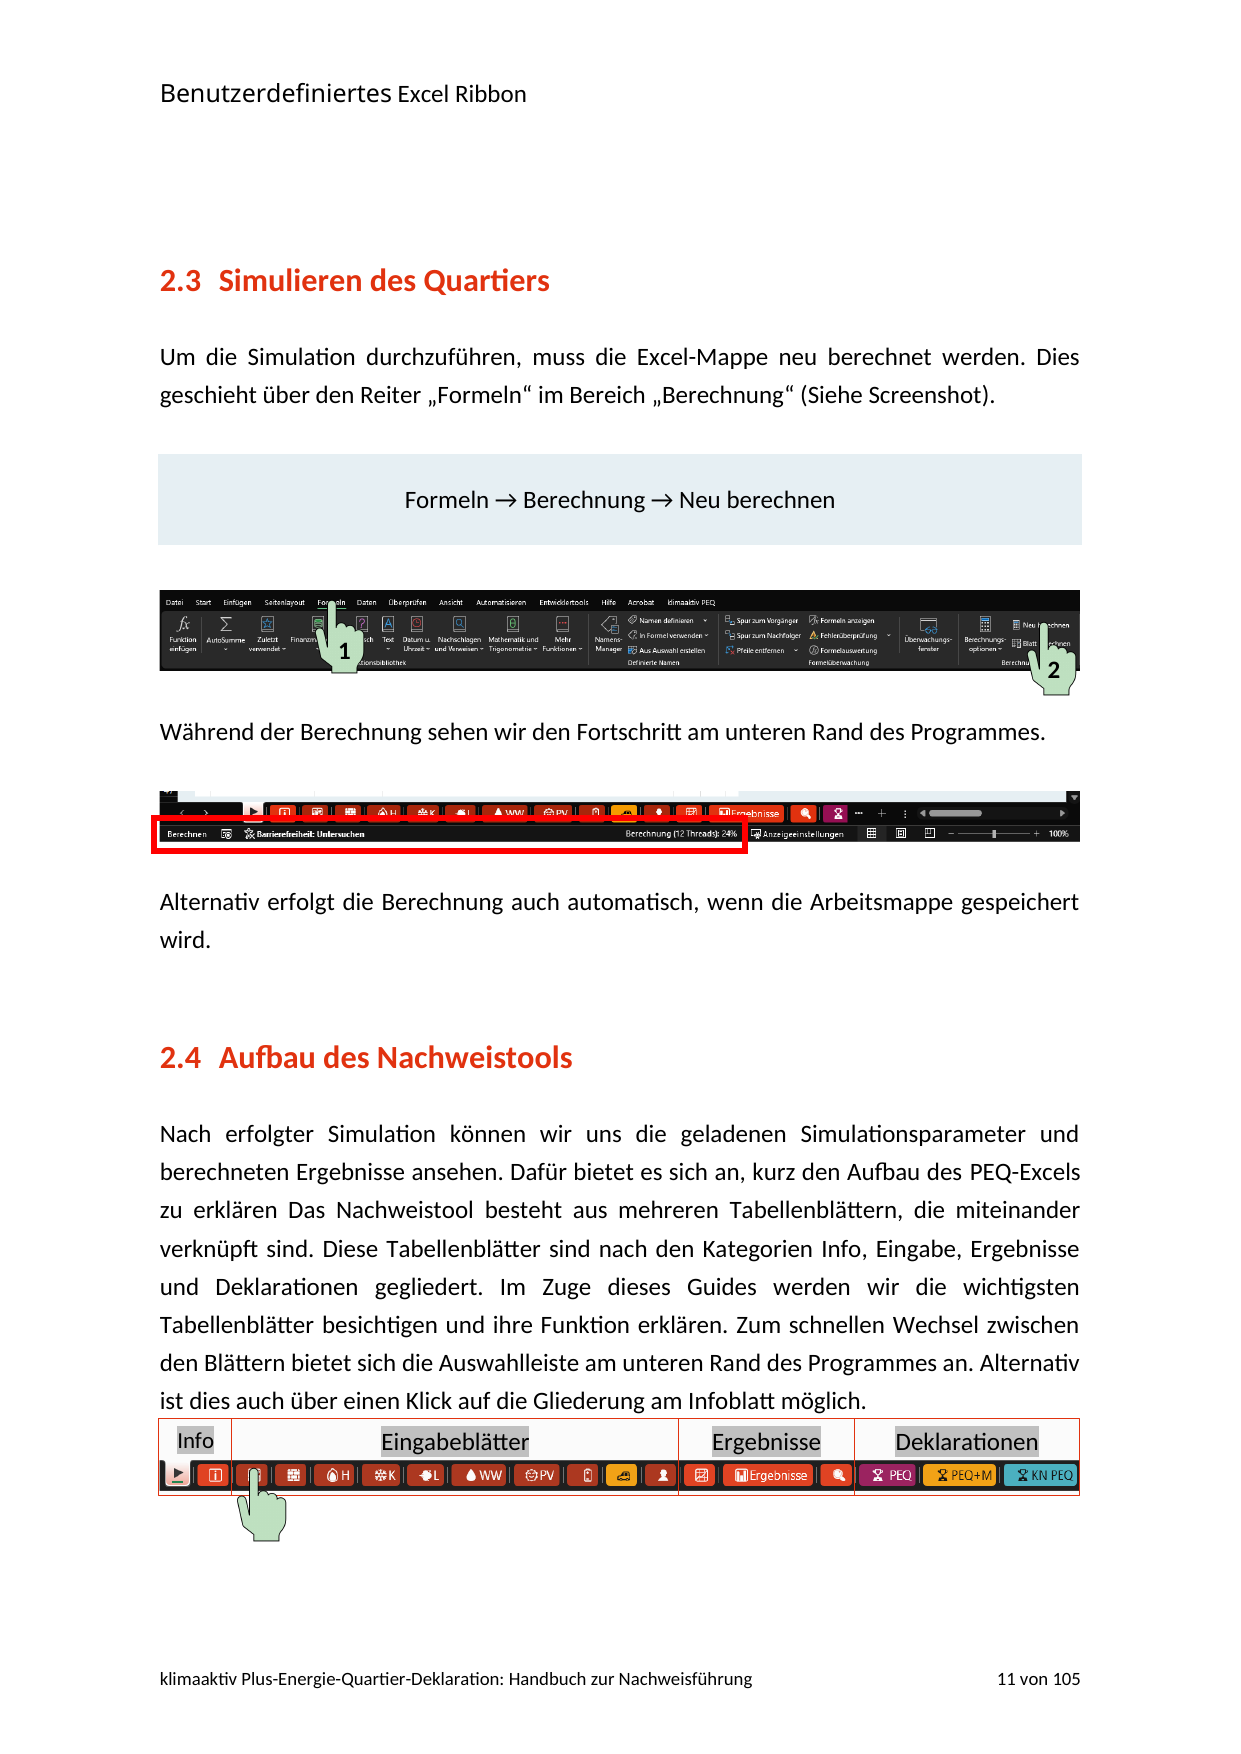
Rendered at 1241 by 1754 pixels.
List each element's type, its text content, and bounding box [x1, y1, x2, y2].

text Aufbau des Nachweistools [159, 1037, 1081, 1077]
text Alternativ erfolgt die Berechnung auch automatisch, wenn die Arbeitsmappe gespeichert wird. [159, 886, 1081, 955]
picture [159, 590, 1093, 700]
text Nach erfolgter Simulation können wir uns die geladenen Simulationsparameter und berechneten Ergebnisse ansehen. Dafür bietet es sich an, kurz den Aufbau des PEQ-Excels zu erklären Das Nachweistool besteht aus mehreren Tabellenblättern, die miteinander verknüpft sind. Diese Tabellenblätter sind nach den Kategorien Info, Eingabe, Ergebnisse und Deklarationen gegliedert. Im Zuge dieses Guides werden wir die wichtigsten Tabellenblätter besichtigen und ihre Funktion erklären. Zum schnellen Wechsel zwischen den Blättern bietet sich die Auswahlleiste am unteren Rand des Programmes an. Alternativ ist dies auch über einen Klick auf die Gliederung am Infoblatt möglich. [159, 1118, 1081, 1416]
text Während der Berechnung sehen wir den Fortschritt am unteren Rand des Programmes. [159, 716, 1081, 746]
text Simulieren des Quartiers [159, 260, 1081, 299]
picture [220, 1463, 303, 1546]
picture [159, 821, 742, 842]
picture [159, 791, 1080, 842]
text Formeln → Berechnung → Neu berechnen [159, 455, 1081, 544]
text Um die Simulation durchzuführen, muss die Excel-Mappe neu berechnet werden. Dies geschieht über den Reiter „Formeln“ im Bereich „Berechnung“ (Siehe Screenshot). [159, 341, 1081, 409]
